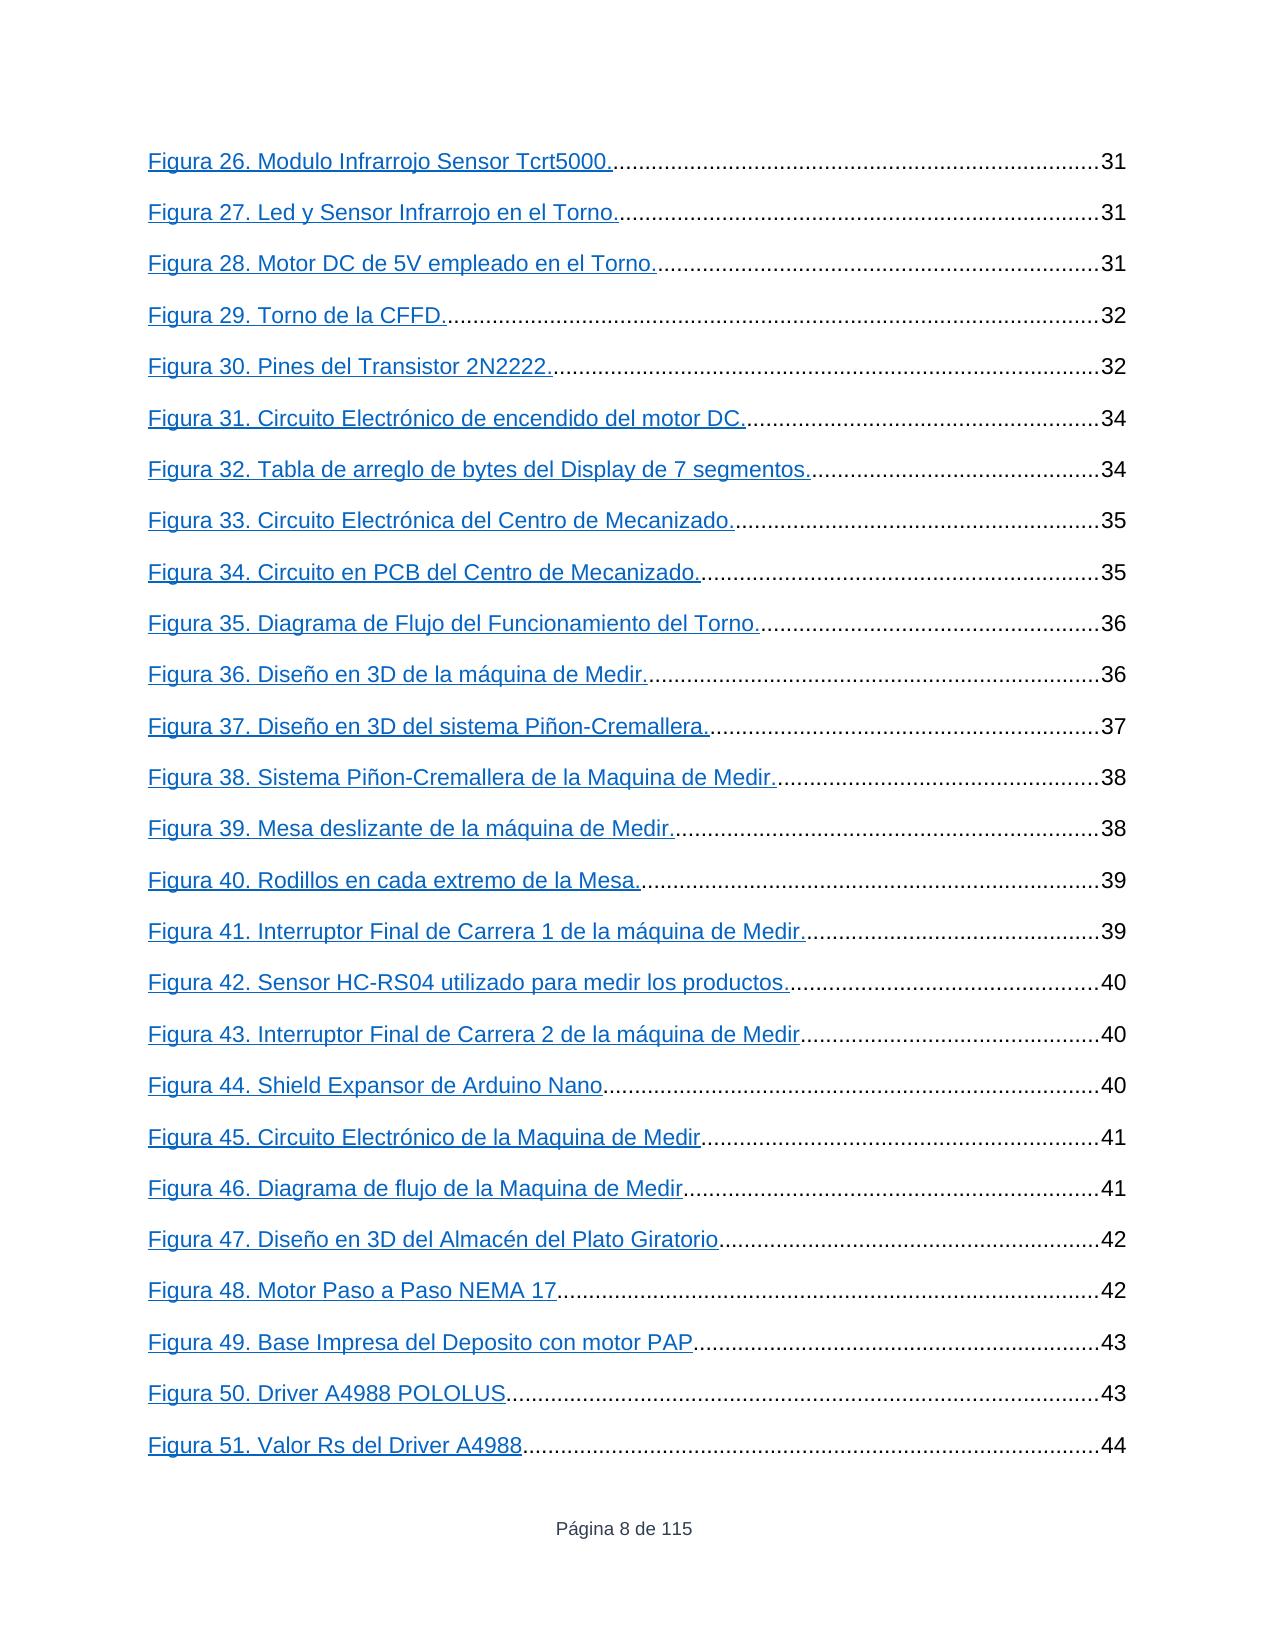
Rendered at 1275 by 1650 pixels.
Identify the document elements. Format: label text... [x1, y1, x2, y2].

text Figura 42. Sensor HC-RS04 utilizado para medir los productos. 40 [148, 969, 1127, 996]
text Figura 48. Motor Paso a Paso NEMA 17 42 [148, 1277, 1127, 1304]
text Figura 46. Diagrama de flujo de la Maquina de Medir 41 [148, 1175, 1127, 1201]
text Figura 31. Circuito Electrónico de encendido del motor DC. 34 [148, 404, 1127, 431]
text Figura 29. Torno de la CFFD. 32 [148, 302, 1127, 328]
text Figura 47. Diseño en 3D del Almacén del Plato Giratorio 42 [148, 1226, 1127, 1252]
text Figura 35. Diagrama de Flujo del Funcionamiento del Torno. 36 [148, 610, 1127, 636]
text Figura 49. Base Impresa del Deposito con motor PAP 43 [148, 1329, 1127, 1355]
text Figura 37. Diseño en 3D del sistema Piñon-Cremallera. 37 [148, 713, 1127, 739]
text Figura 39. Mesa deslizante de la máquina de Medir. 38 [148, 815, 1127, 842]
text Figura 51. Valor Rs del Driver A4988 44 [148, 1432, 1127, 1458]
text Figura 32. Tabla de arreglo de bytes del Display de 7 segmentos. 34 [148, 456, 1127, 482]
text Figura 44. Shield Expansor de Arduino Nano 40 [148, 1072, 1127, 1098]
text Figura 45. Circuito Electrónico de la Maquina de Medir 41 [148, 1123, 1127, 1150]
text Figura 27. Led y Sensor Infrarrojo en el Torno. 31 [148, 199, 1127, 225]
text Figura 30. Pines del Transistor 2N2222. 32 [148, 353, 1127, 379]
text Figura 33. Circuito Electrónica del Centro de Mecanizado. 35 [148, 507, 1127, 533]
text Figura 26. Modulo Infrarrojo Sensor Tcrt5000. 31 [148, 148, 1127, 174]
text Figura 50. Driver A4988 POLOLUS 43 [148, 1380, 1127, 1407]
text Figura 41. Interruptor Final de Carrera 1 de la máquina de Medir. 39 [148, 918, 1127, 944]
text Figura 34. Circuito en PCB del Centro de Mecanizado. 35 [148, 558, 1127, 585]
text Figura 38. Sistema Piñon-Cremallera de la Maquina de Medir. 38 [148, 764, 1127, 790]
text Figura 28. Motor DC de 5V empleado en el Torno. 31 [148, 250, 1127, 277]
text Figura 36. Diseño en 3D de la máquina de Medir. 36 [148, 661, 1127, 688]
text Figura 43. Interruptor Final de Carrera 2 de la máquina de Medir 40 [148, 1021, 1127, 1047]
text Figura 40. Rodillos en cada extremo de la Mesa. 39 [148, 867, 1127, 893]
